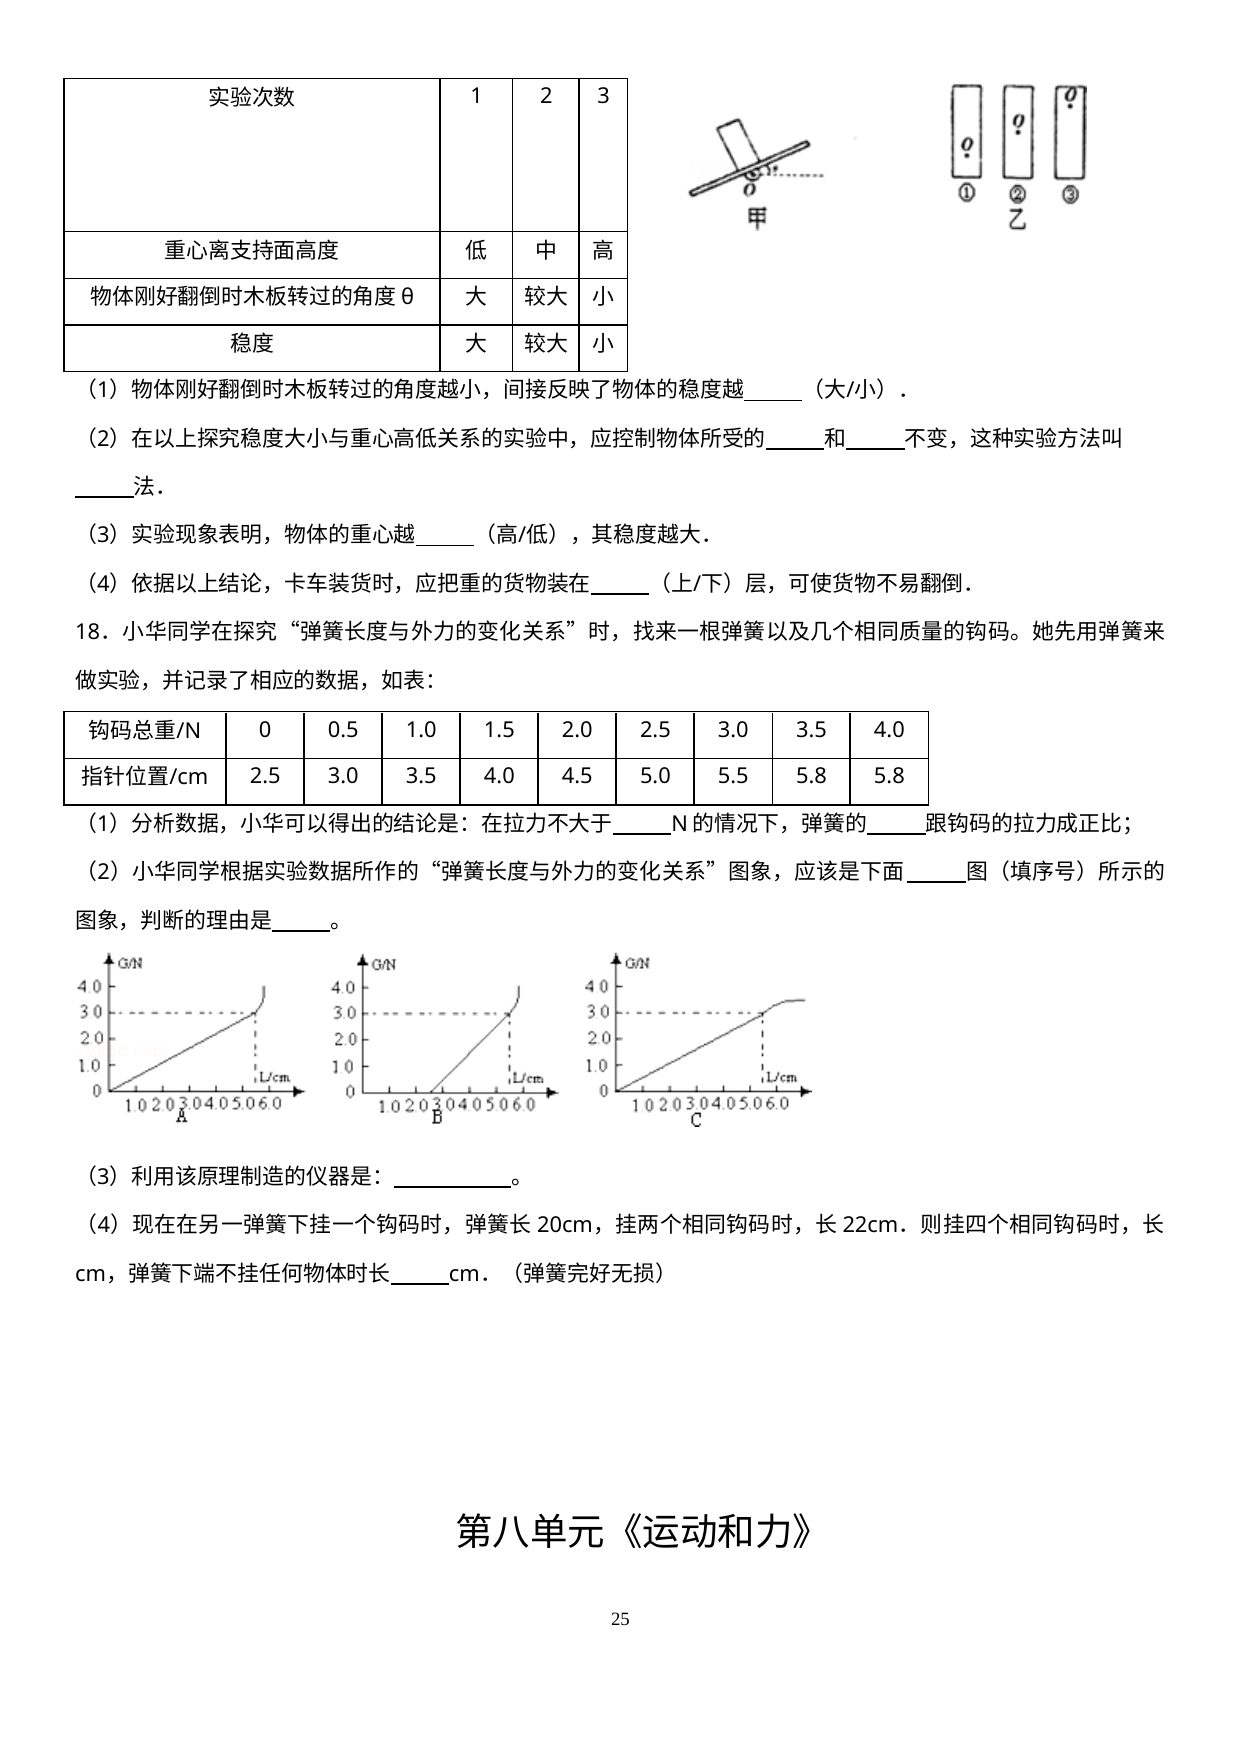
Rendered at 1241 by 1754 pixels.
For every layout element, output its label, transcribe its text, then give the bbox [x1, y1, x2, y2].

table_cell 4.0 [461, 759, 537, 804]
table_cell 3.5 [383, 759, 459, 804]
table_header 0 [227, 712, 304, 757]
table_cell 3.0 [305, 759, 381, 804]
table_header 1.0 [383, 712, 460, 757]
table_header 钩码总重/N [65, 712, 226, 757]
text （2）小华同学根据实验数据所作的“弹簧长度与外力的变化关系”图象，应该是下面 图（填序号）所示的图象，判断的理由是 。 [75, 854, 1165, 935]
table_cell 大 [441, 326, 512, 371]
table_cell 高 [580, 232, 627, 277]
picture [686, 80, 1087, 231]
text （4）依据以上结论，卡车装货时，应把重的货物装在 （上/下）层，可使货物不易翻倒． [75, 565, 1165, 598]
table_header 2.0 [539, 712, 616, 757]
text 18．小华同学在探究“弹簧长度与外力的变化关系”时，找来一根弹簧以及几个相同质量的钩码。她先用弹簧来做实验，并记录了相应的数据，如表： [75, 614, 1165, 695]
text （2）在以上探究稳度大小与重心高低关系的实验中，应控制物体所受的 和 不变，这种实验方法叫 [75, 420, 1165, 453]
table_header 实验次数 [65, 79, 439, 231]
text （3）利用该原理制造的仪器是： 。 [75, 1158, 1165, 1191]
table_header 3.0 [695, 712, 772, 757]
table_cell 重心离支持面高度 [65, 232, 439, 277]
text （3）实验现象表明，物体的重心越 （高/低），其稳度越大． [75, 517, 1165, 549]
table_cell 指针位置/cm [65, 759, 225, 804]
table_cell 物体刚好翻倒时木板转过的角度θ [65, 279, 439, 324]
table_cell 5.8 [773, 759, 849, 804]
table_cell 5.8 [851, 759, 928, 804]
table_cell 2.5 [227, 759, 303, 804]
table_header 1 [441, 79, 512, 231]
table_cell 小 [580, 279, 627, 324]
table_header 3 [580, 79, 627, 231]
table_header 2 [513, 79, 578, 231]
table_cell 较大 [513, 279, 578, 324]
table_cell 5.5 [695, 759, 772, 804]
text （4）现在在另一弹簧下挂一个钩码时，弹簧长20cm，挂两个相同钩码时，长22cm．则挂四个相同钩码时，长 cm，弹簧下端不挂任何物体时长 cm．（弹簧完好无损） [75, 1207, 1165, 1288]
table_cell 大 [441, 279, 512, 324]
table_cell 4.5 [539, 759, 615, 804]
text 第八单元《运动和力》 [75, 1496, 1165, 1561]
table_cell 低 [441, 232, 512, 277]
table_cell 5.0 [617, 759, 693, 804]
table_cell 中 [513, 232, 578, 277]
text （1）分析数据，小华可以得出的结论是：在拉力不大于 N的情况下，弹簧的 跟钩码的拉力成正比； [75, 806, 1165, 838]
table_header 1.5 [461, 712, 538, 757]
text （1）物体刚好翻倒时木板转过的角度越小，间接反映了物体的稳度越 （大/小）． [75, 372, 1165, 404]
picture [75, 951, 812, 1127]
table_cell 稳度 [65, 326, 439, 371]
table_cell 较大 [513, 326, 578, 371]
table_cell 小 [580, 326, 627, 371]
text 法． [75, 469, 1165, 501]
table_header 2.5 [617, 712, 694, 757]
table_header 3.5 [773, 712, 850, 757]
table_header 4.0 [851, 712, 928, 757]
table_header 0.5 [305, 712, 382, 757]
